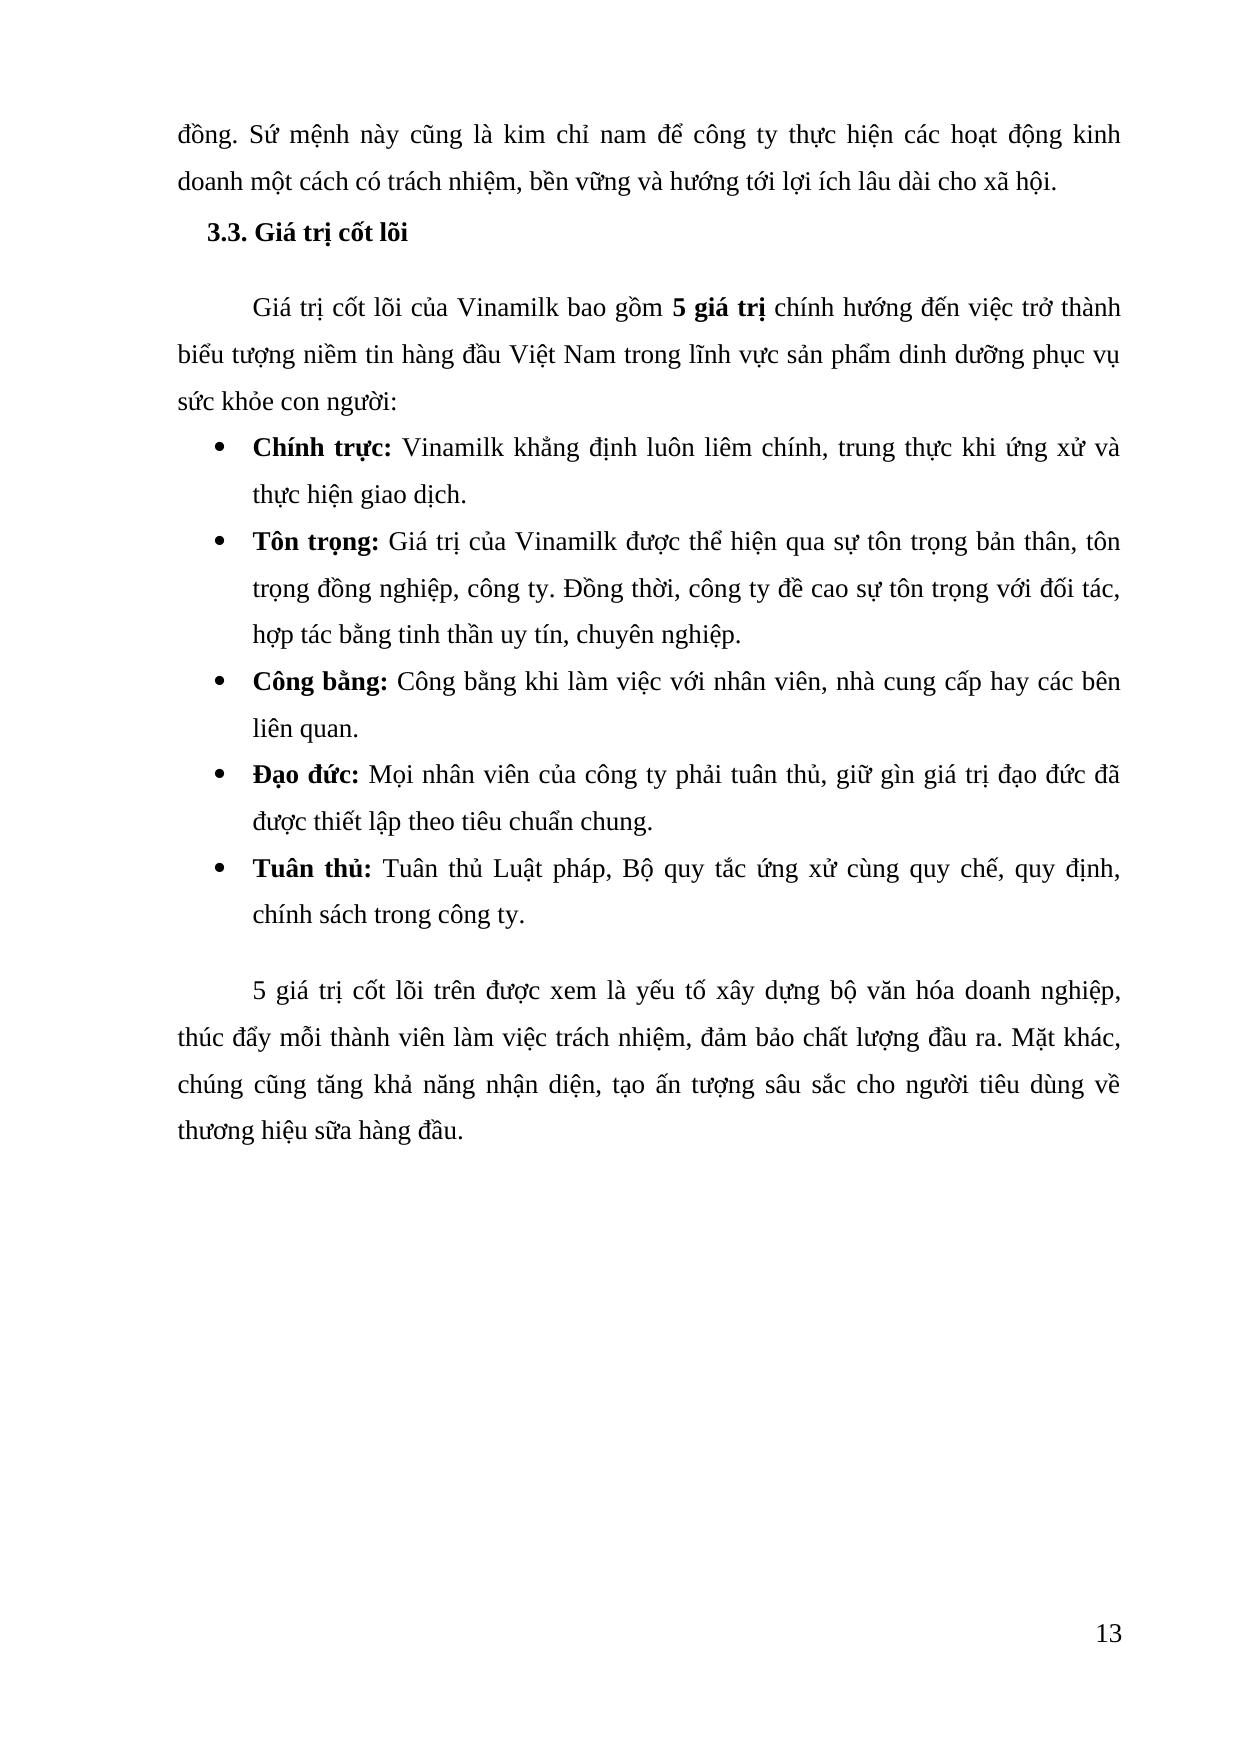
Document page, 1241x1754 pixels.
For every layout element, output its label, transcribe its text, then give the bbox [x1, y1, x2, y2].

subtitle Giá trị cốt lõi [177, 216, 1122, 247]
text Giá trị cốt lõi của Vinamilk bao gồm 5 giá trị chính hướng đến việc trở thành biểu tượng niềm tin hàng đầu Việt Nam trong lĩnh vực sản phẩm dinh dưỡng phục vụ sức khỏe con người: [177, 291, 1122, 416]
list Công bằng: Công bằng khi làm việc với nhân viên, nhà cung cấp hay các bên liên quan. [215, 665, 1122, 743]
list Tuân thủ: Tuân thủ Luật pháp, Bộ quy tắc ứng xử cùng quy chế, quy định, chính sách trong công ty. [215, 852, 1122, 930]
text 5 giá trị cốt lõi trên được xem là yếu tố xây dựng bộ văn hóa doanh nghiệp, thúc đẩy mỗi thành viên làm việc trách nhiệm, đảm bảo chất lượng đầu ra. Mặt khác, chúng cũng tăng khả năng nhận diện, tạo ấn tượng sâu sắc cho người tiêu dùng về thương hiệu sữa hàng đầu. [177, 974, 1122, 1146]
list Đạo đức: Mọi nhân viên của công ty phải tuân thủ, giữ gìn giá trị đạo đức đã được thiết lập theo tiêu chuẩn chung. [215, 758, 1122, 836]
list Tôn trọng: Giá trị của Vinamilk được thể hiện qua sự tôn trọng bản thân, tôn trọng đồng nghiệp, công ty. Đồng thời, công ty đề cao sự tôn trọng với đối tác, hợp tác bằng tinh thần uy tín, chuyên nghiệp. [215, 525, 1122, 649]
list Chính trực: Vinamilk khẳng định luôn liêm chính, trung thực khi ứng xử và thực hiện giao dịch. [215, 431, 1122, 509]
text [177, 118, 1122, 196]
